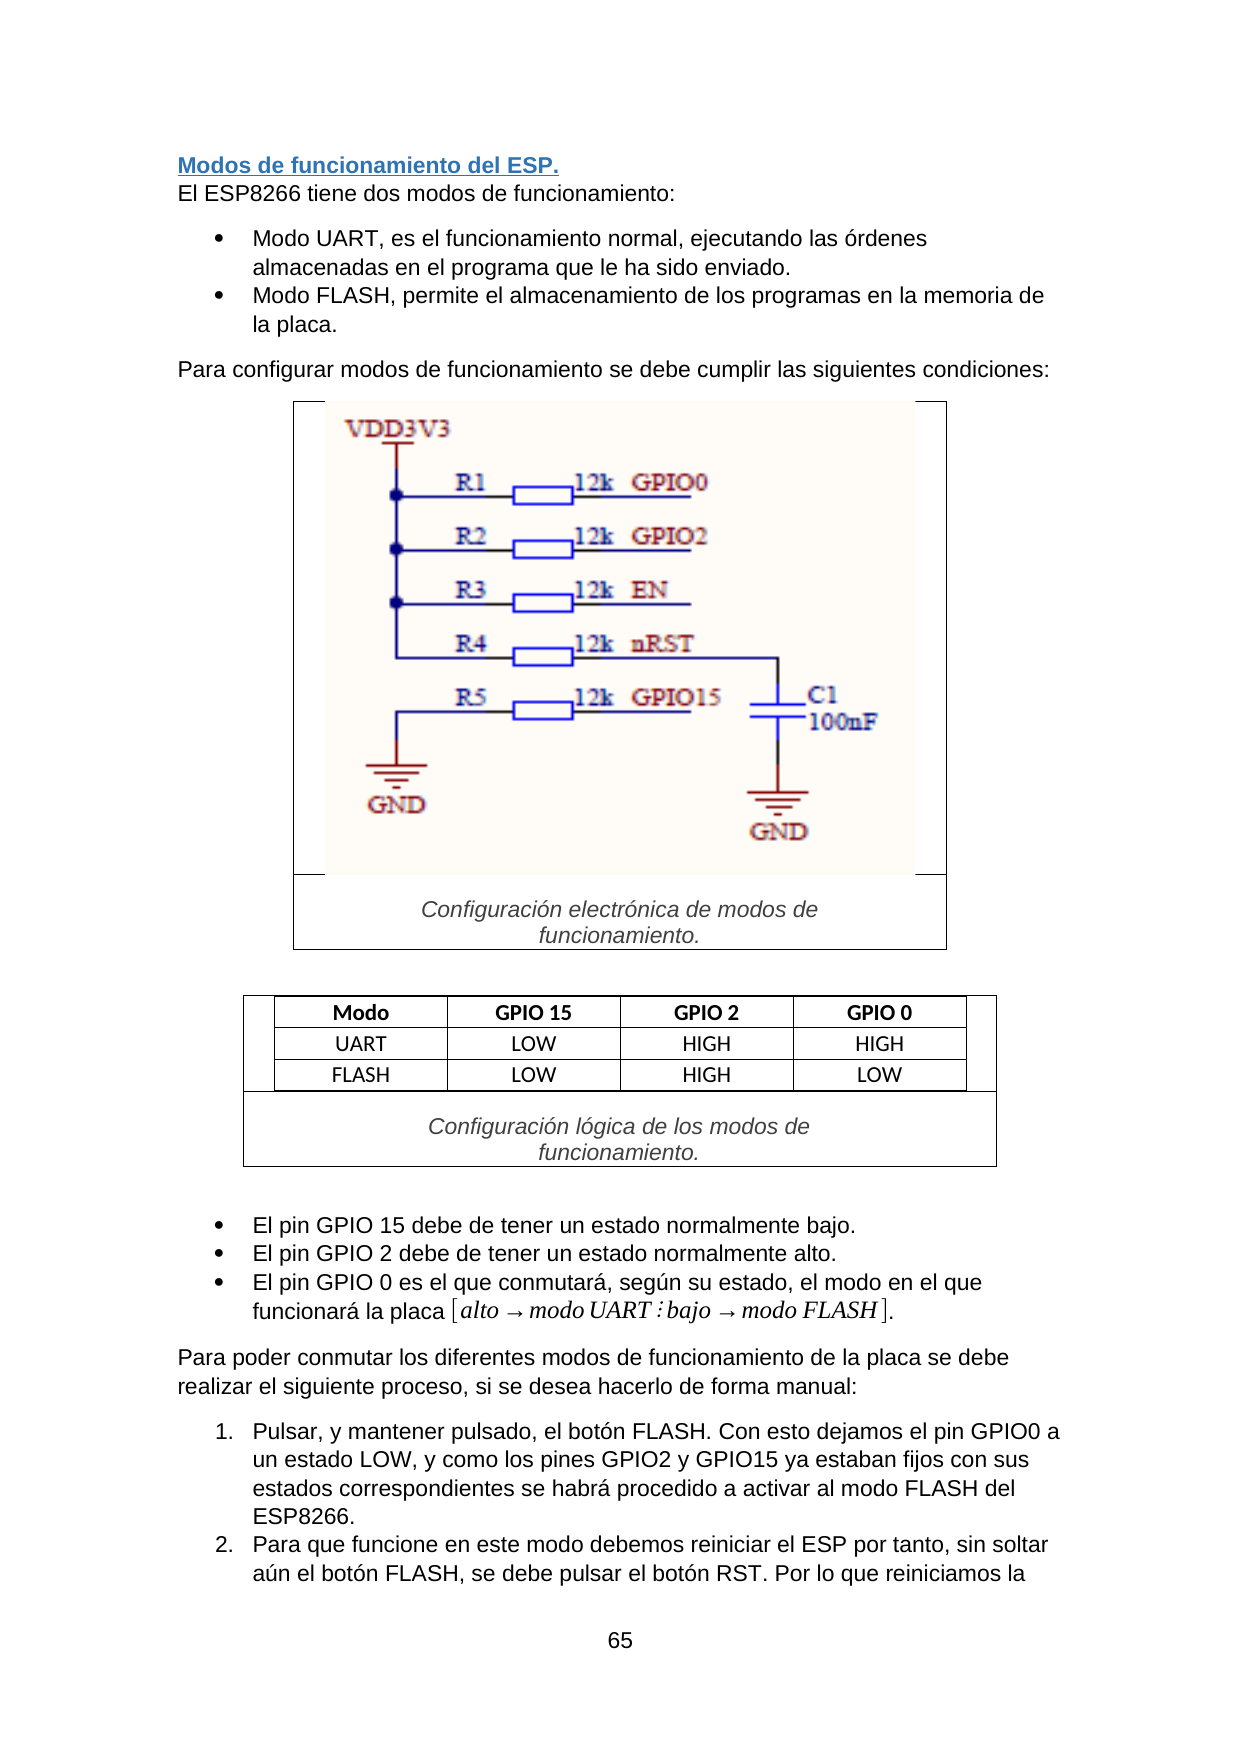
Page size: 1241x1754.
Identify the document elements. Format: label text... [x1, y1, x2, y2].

table_header [621, 1028, 793, 1059]
text El ESP8266 tiene dos modos de funcionamiento: [177, 180, 1063, 207]
table_header [275, 1060, 447, 1090]
list Modo UART, es el funcionamiento normal, ejecutando las órdenes almacenadas en el programa que le ha sido enviado. [215, 225, 1063, 280]
table_header [967, 996, 996, 1091]
table_header [621, 1060, 793, 1090]
table_header [916, 402, 946, 874]
table_header [244, 996, 274, 1091]
list El pin GPIO 0 es el que conmutará, según su estado, el modo en el que funcionará la placa . [215, 1268, 1063, 1325]
text Para configurar modos de funcionamiento se debe cumplir las siguientes condiciones: [177, 356, 1063, 382]
table_header [794, 1060, 966, 1090]
table_header [448, 1028, 620, 1059]
table_header [448, 1060, 620, 1090]
table_cell Configuración lógica de los modos de funcionamiento. [244, 1092, 996, 1166]
list El pin GPIO 15 debe de tener un estado normalmente bajo. [215, 1212, 1063, 1238]
table_header [275, 1028, 447, 1059]
list Pulsar, y mantener pulsado, el botón FLASH. Con esto dejamos el pin GPIO0 a un estado LOW, y como los pines GPIO2 y GPIO15 ya estaban fijos con sus estados correspondientes se habrá procedido a activar al modo FLASH del ESP8266. [215, 1418, 1063, 1529]
picture [325, 401, 916, 875]
table_header [621, 997, 793, 1027]
table_header [275, 997, 447, 1027]
subtitle Modos de funcionamiento del ESP. [177, 152, 1063, 178]
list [215, 1531, 1063, 1586]
text Para poder conmutar los diferentes modos de funcionamiento de la placa se debe realizar el siguiente proceso, si se desea hacerlo de forma manual: [177, 1344, 1063, 1399]
list Modo FLASH, permite el almacenamiento de los programas en la memoria de la placa. [215, 282, 1063, 337]
table_cell Configuración electrónica de modos de funcionamiento. [294, 875, 946, 949]
table_header [794, 997, 966, 1027]
table_header [448, 997, 620, 1027]
table_header [294, 402, 325, 874]
table_header [794, 1028, 966, 1059]
list El pin GPIO 2 debe de tener un estado normalmente alto. [215, 1240, 1063, 1266]
